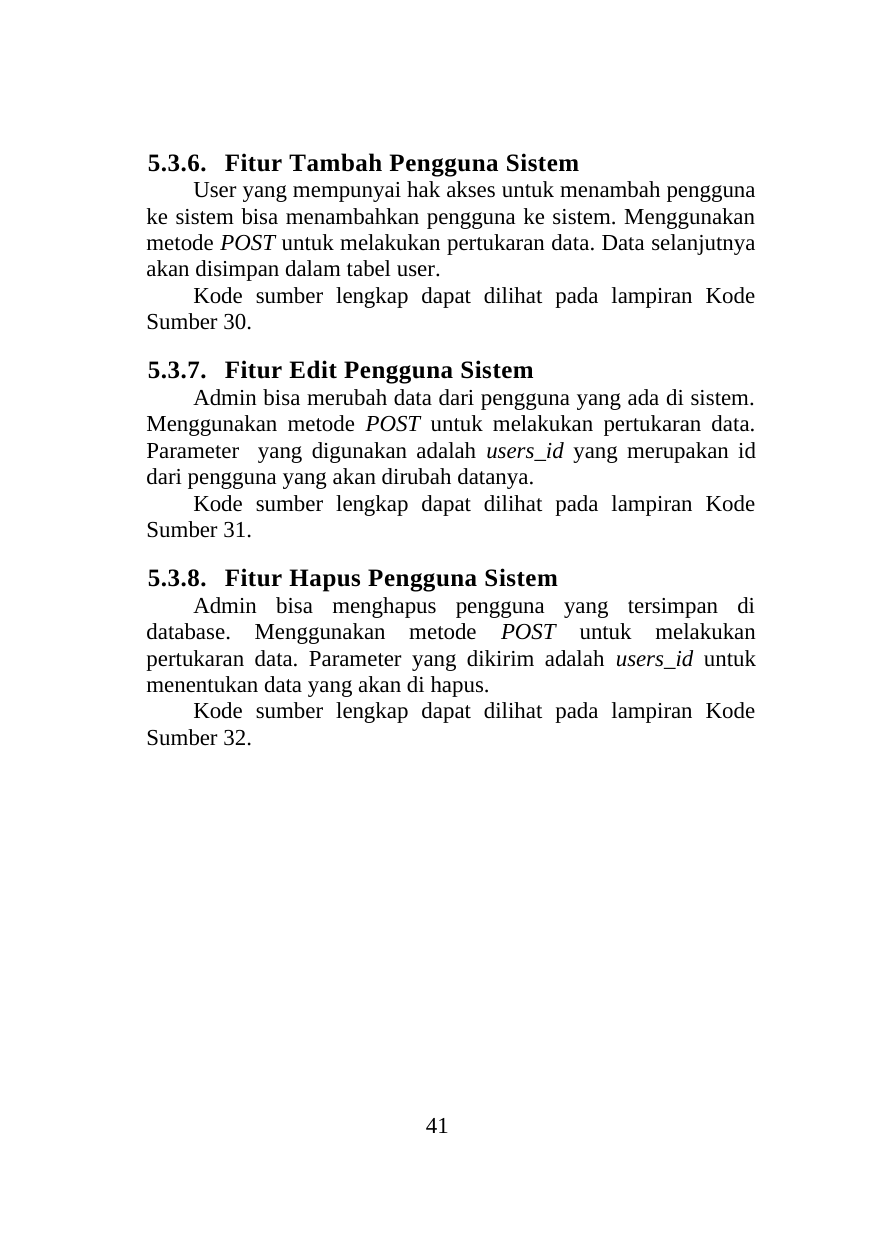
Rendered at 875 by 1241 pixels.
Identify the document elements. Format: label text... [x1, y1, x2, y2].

text Kode sumber lengkap dapat dilihat pada lampiran Kode Sumber 32. [146, 697, 756, 750]
text User yang mempunyai hak akses untuk menambah pengguna ke sistem bisa menambahkan pengguna ke sistem. Menggunakan metode POST untuk melakukan pertukaran data. Data selanjutnya akan disimpan dalam tabel user. [146, 176, 756, 282]
text Kode sumber lengkap dapat dilihat pada lampiran Kode Sumber 31. [146, 489, 756, 542]
text Admin bisa menghapus pengguna yang tersimpan di database. Menggunakan metode POST untuk melakukan pertukaran data. Parameter yang dikirim adalah users_id untuk menentukan data yang akan di hapus. [146, 592, 756, 697]
text Kode sumber lengkap dapat dilihat pada lampiran Kode Sumber 30. [146, 282, 756, 334]
subtitle Fitur Hapus Pengguna Sistem [148, 563, 756, 592]
text Admin bisa merubah data dari pengguna yang ada di sistem. Menggunakan metode POST untuk melakukan pertukaran data. Parameter yang digunakan adalah users_id yang merupakan id dari pengguna yang akan dirubah datanya. [146, 384, 756, 489]
subtitle Fitur Edit Pengguna Sistem [148, 355, 756, 384]
subtitle Fitur Tambah Pengguna Sistem [148, 148, 756, 176]
